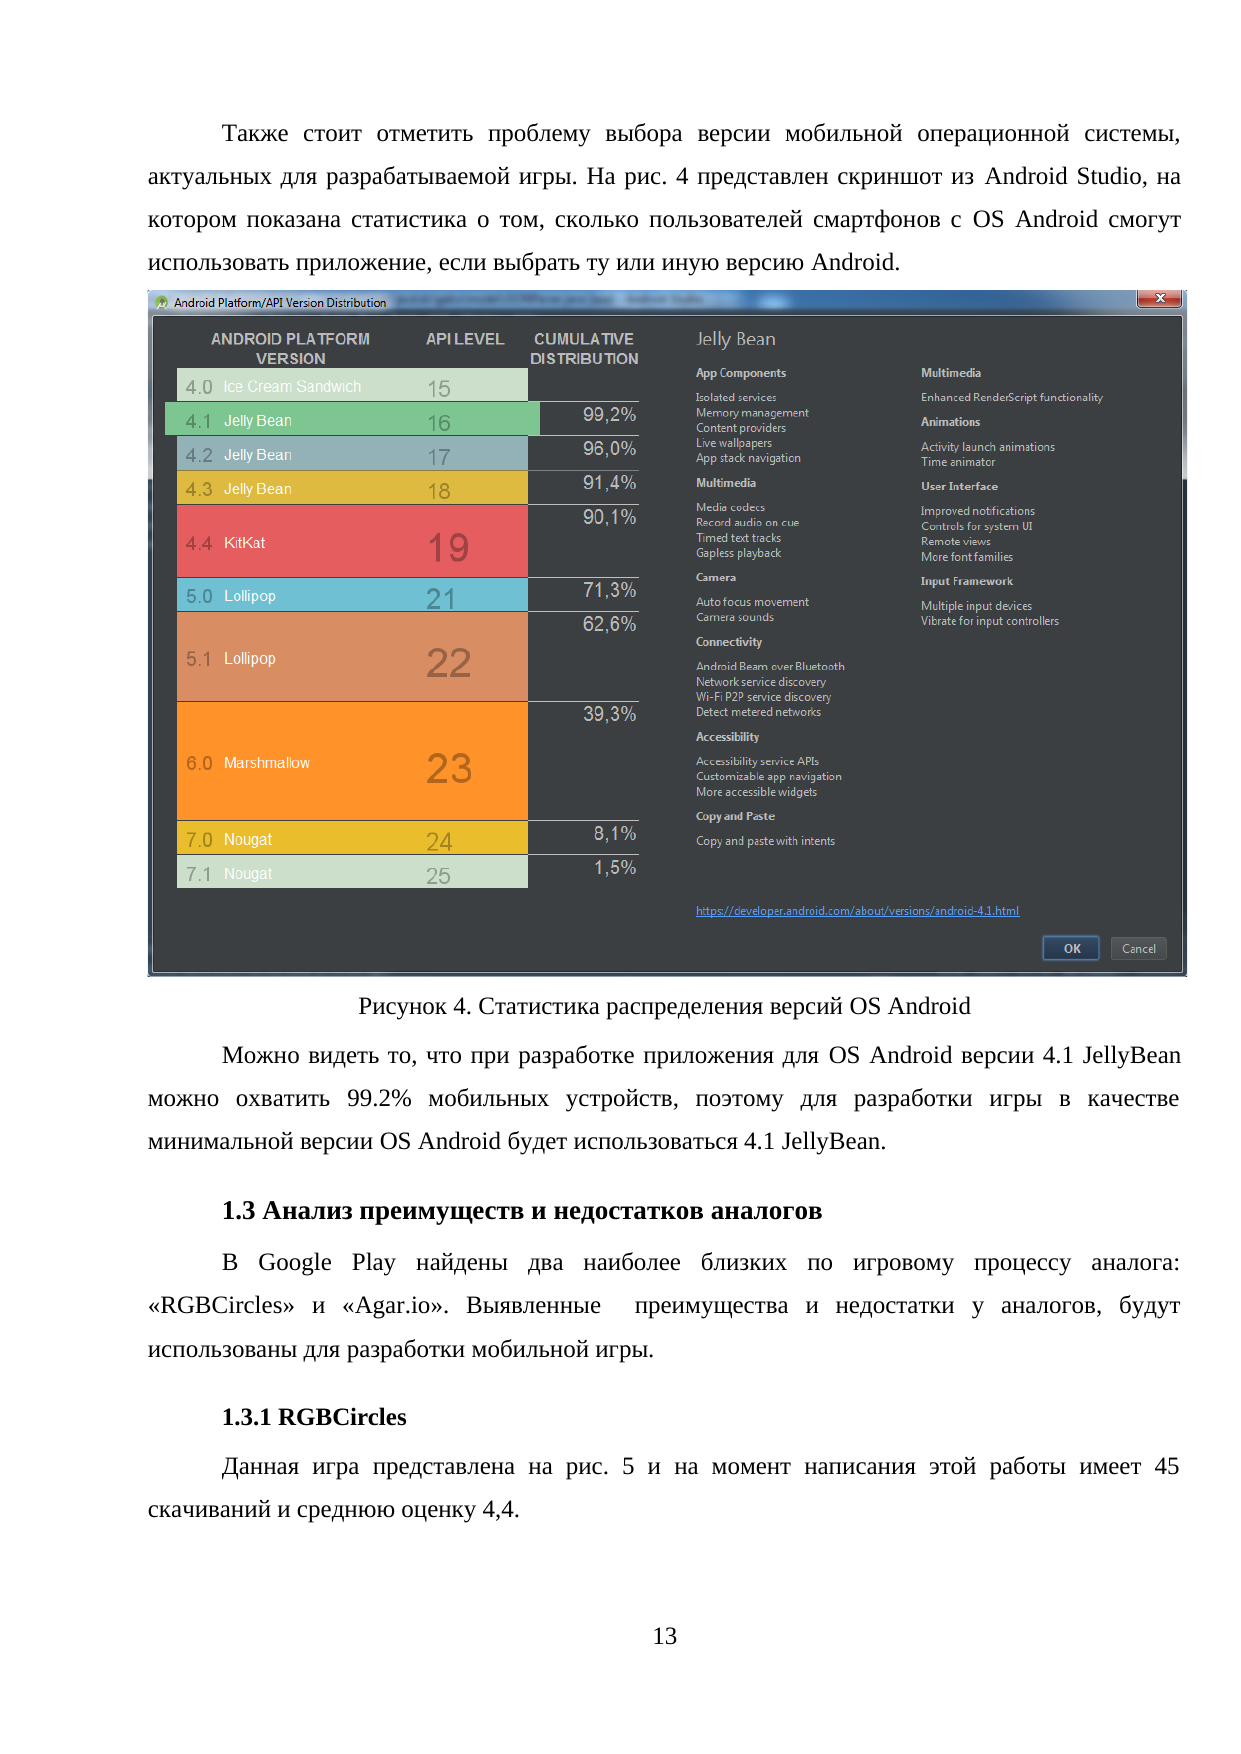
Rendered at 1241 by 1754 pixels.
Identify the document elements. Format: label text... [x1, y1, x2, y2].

text Также стоит отметить проблему выбора версии мобильной операционной системы, актуальных для разрабатываемой игры. На рис. 4 представлен скриншот из Android Studio, на котором показана статистика о том, сколько пользователей смартфонов с OS Android смогут использовать приложение, если выбрать ту или иную версию Android. [148, 118, 1181, 276]
picture [147, 290, 1188, 977]
text Можно видеть то, что при разработке приложения для OS Android версии 4.1 JellyBean можно охватить 99.2% мобильных устройств, поэтому для разработки игры в качестве минимальной версии OS Android будет использоваться 4.1 JellyBean. [148, 1040, 1181, 1155]
subtitle 1.3 Анализ преимуществ и недостатков аналогов [148, 1194, 1181, 1226]
text В Google Play найдены два наиболее близких по игровому процессу аналога: «RGBCircles» и «Agar.io». Выявленные преимущества и недостатки у аналогов, будут использованы для разработки мобильной игры. [148, 1247, 1181, 1362]
text 1.3.1 RGBCircles [148, 1402, 1181, 1431]
text Данная игра представлена на рис. 5 и на момент написания этой работы имеет 45 скачиваний и среднюю оценку 4,4. [148, 1451, 1181, 1523]
text Рисунок 4. Статистика распределения версий OS Android [148, 991, 1181, 1019]
